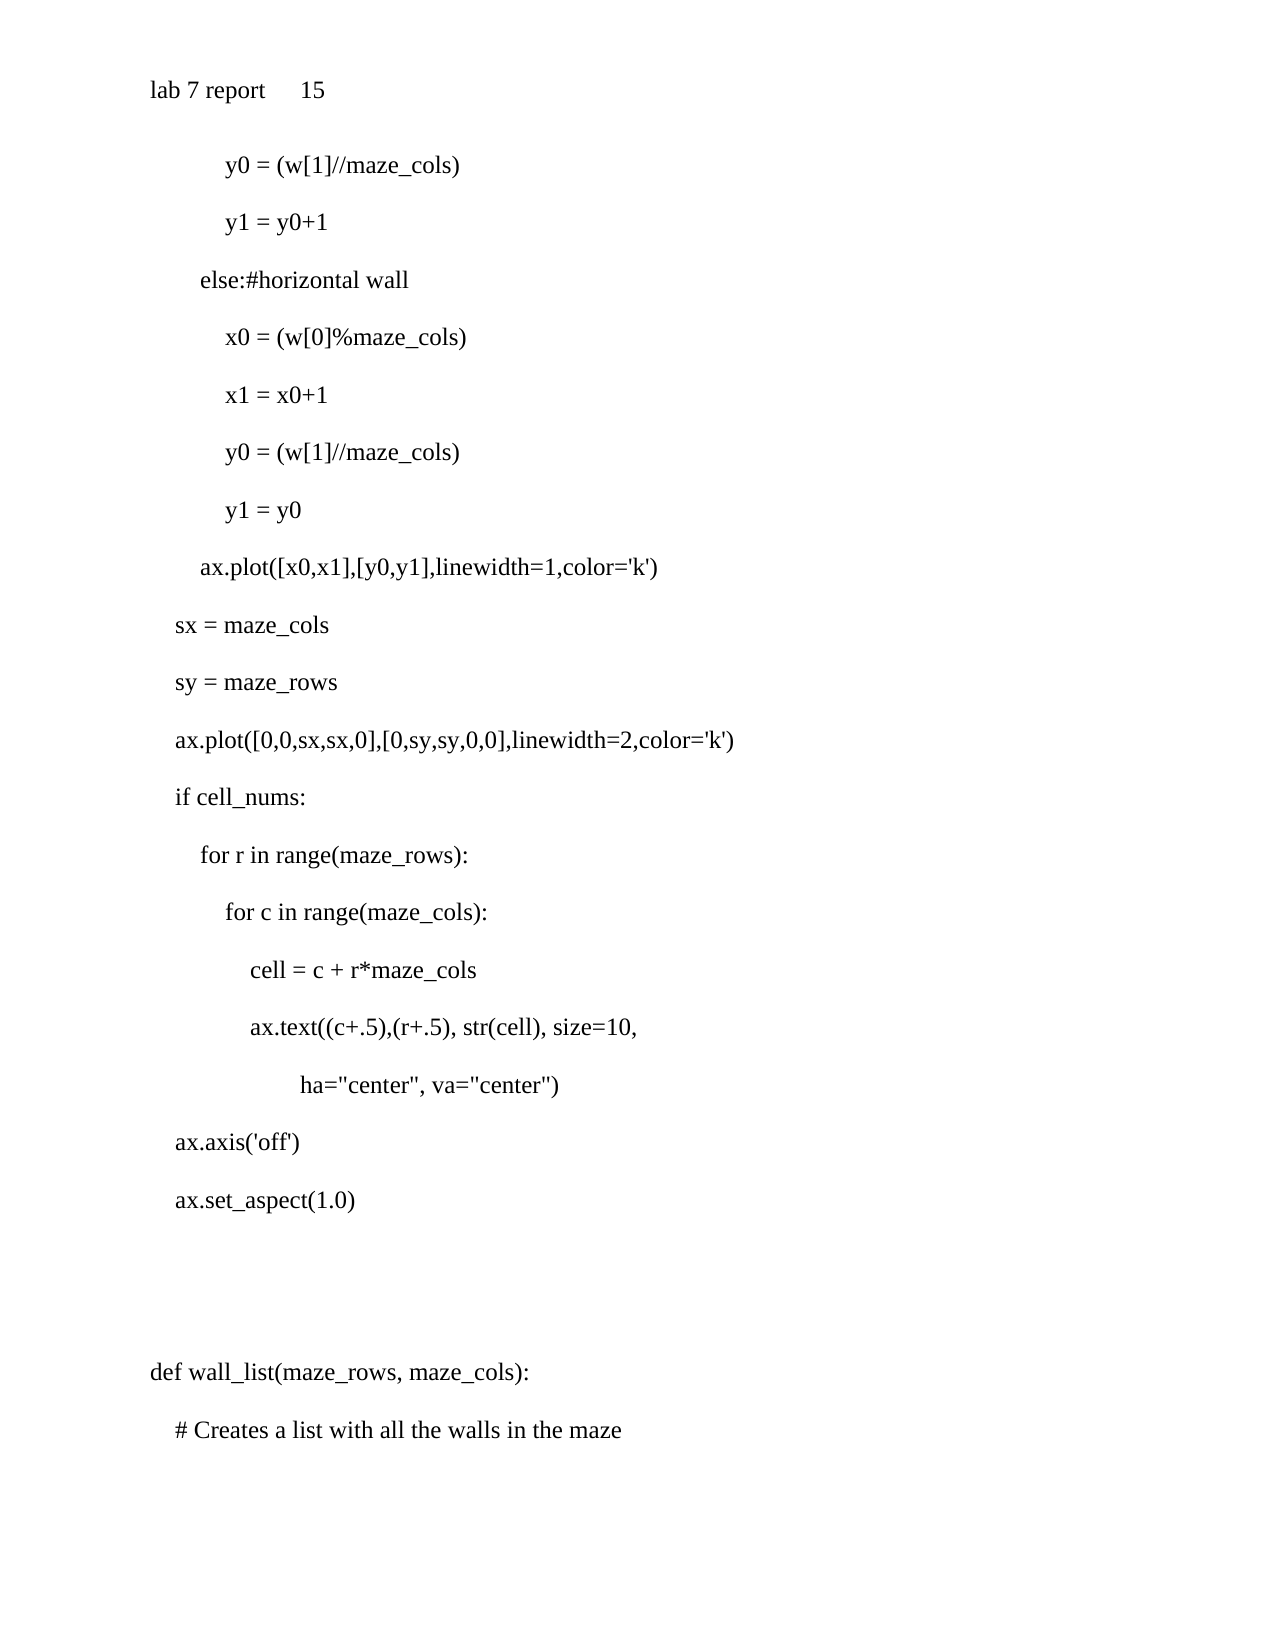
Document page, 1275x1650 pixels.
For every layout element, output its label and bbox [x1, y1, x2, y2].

text [150, 150, 1125, 1444]
